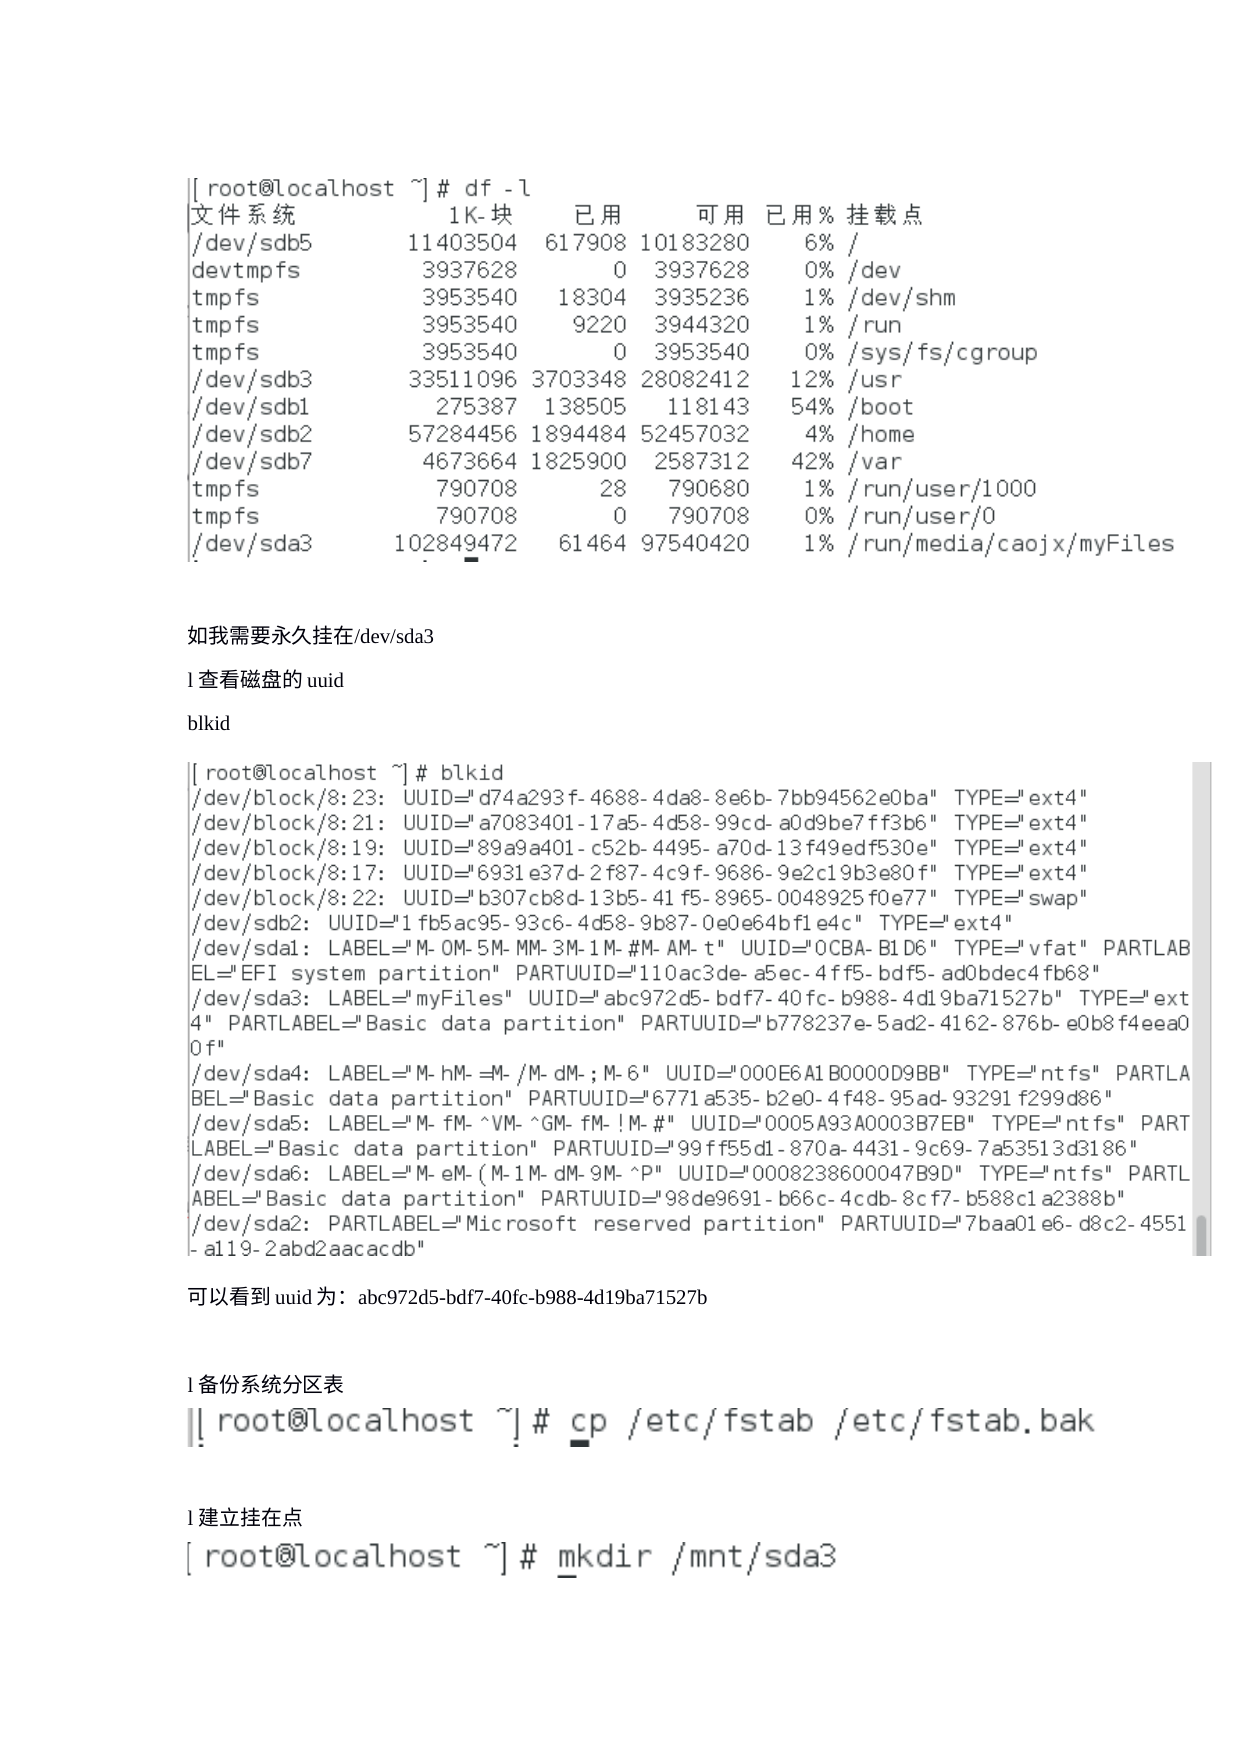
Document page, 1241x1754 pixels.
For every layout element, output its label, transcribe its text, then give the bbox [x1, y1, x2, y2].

text 如我需要永久挂在/dev/sda3 [187, 613, 1053, 657]
text 可以看到uuid为：abc972d5-bdf7-40fc-b988-4d19ba71527b [187, 1273, 1053, 1318]
picture [187, 1542, 919, 1578]
text l 建立挂在点 [187, 1494, 1053, 1538]
text blkid [187, 701, 1053, 745]
picture [187, 762, 1212, 1256]
text l 查看磁盘的uuid [187, 657, 1053, 701]
picture [187, 178, 1210, 562]
text l 备份系统分区表 [187, 1362, 1053, 1406]
picture [187, 1408, 1130, 1447]
